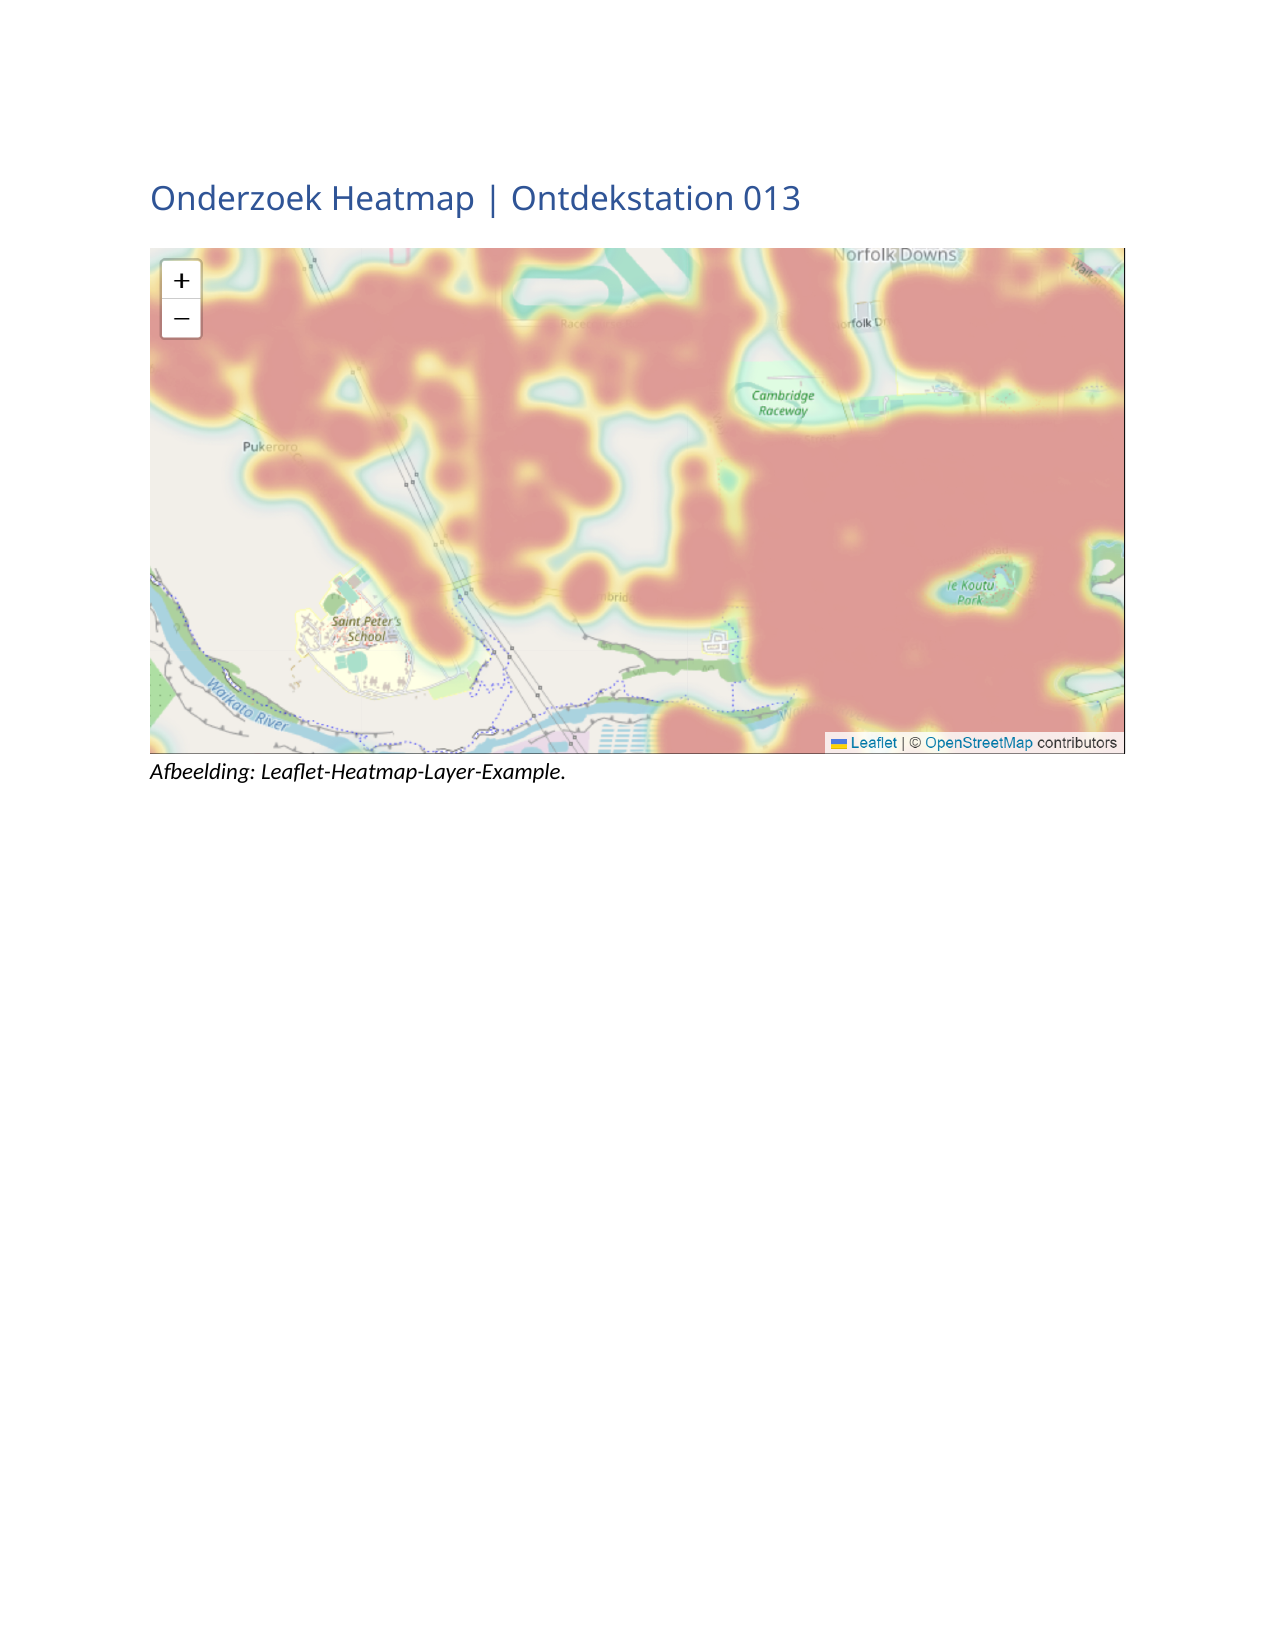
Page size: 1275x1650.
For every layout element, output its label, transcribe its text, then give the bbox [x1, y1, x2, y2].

subtitle Onderzoek Heatmap | Ontdekstation 013 [150, 175, 1125, 220]
text Afbeelding: Leaflet-Heatmap-Layer-Example. [150, 757, 1125, 786]
picture [150, 248, 1125, 754]
